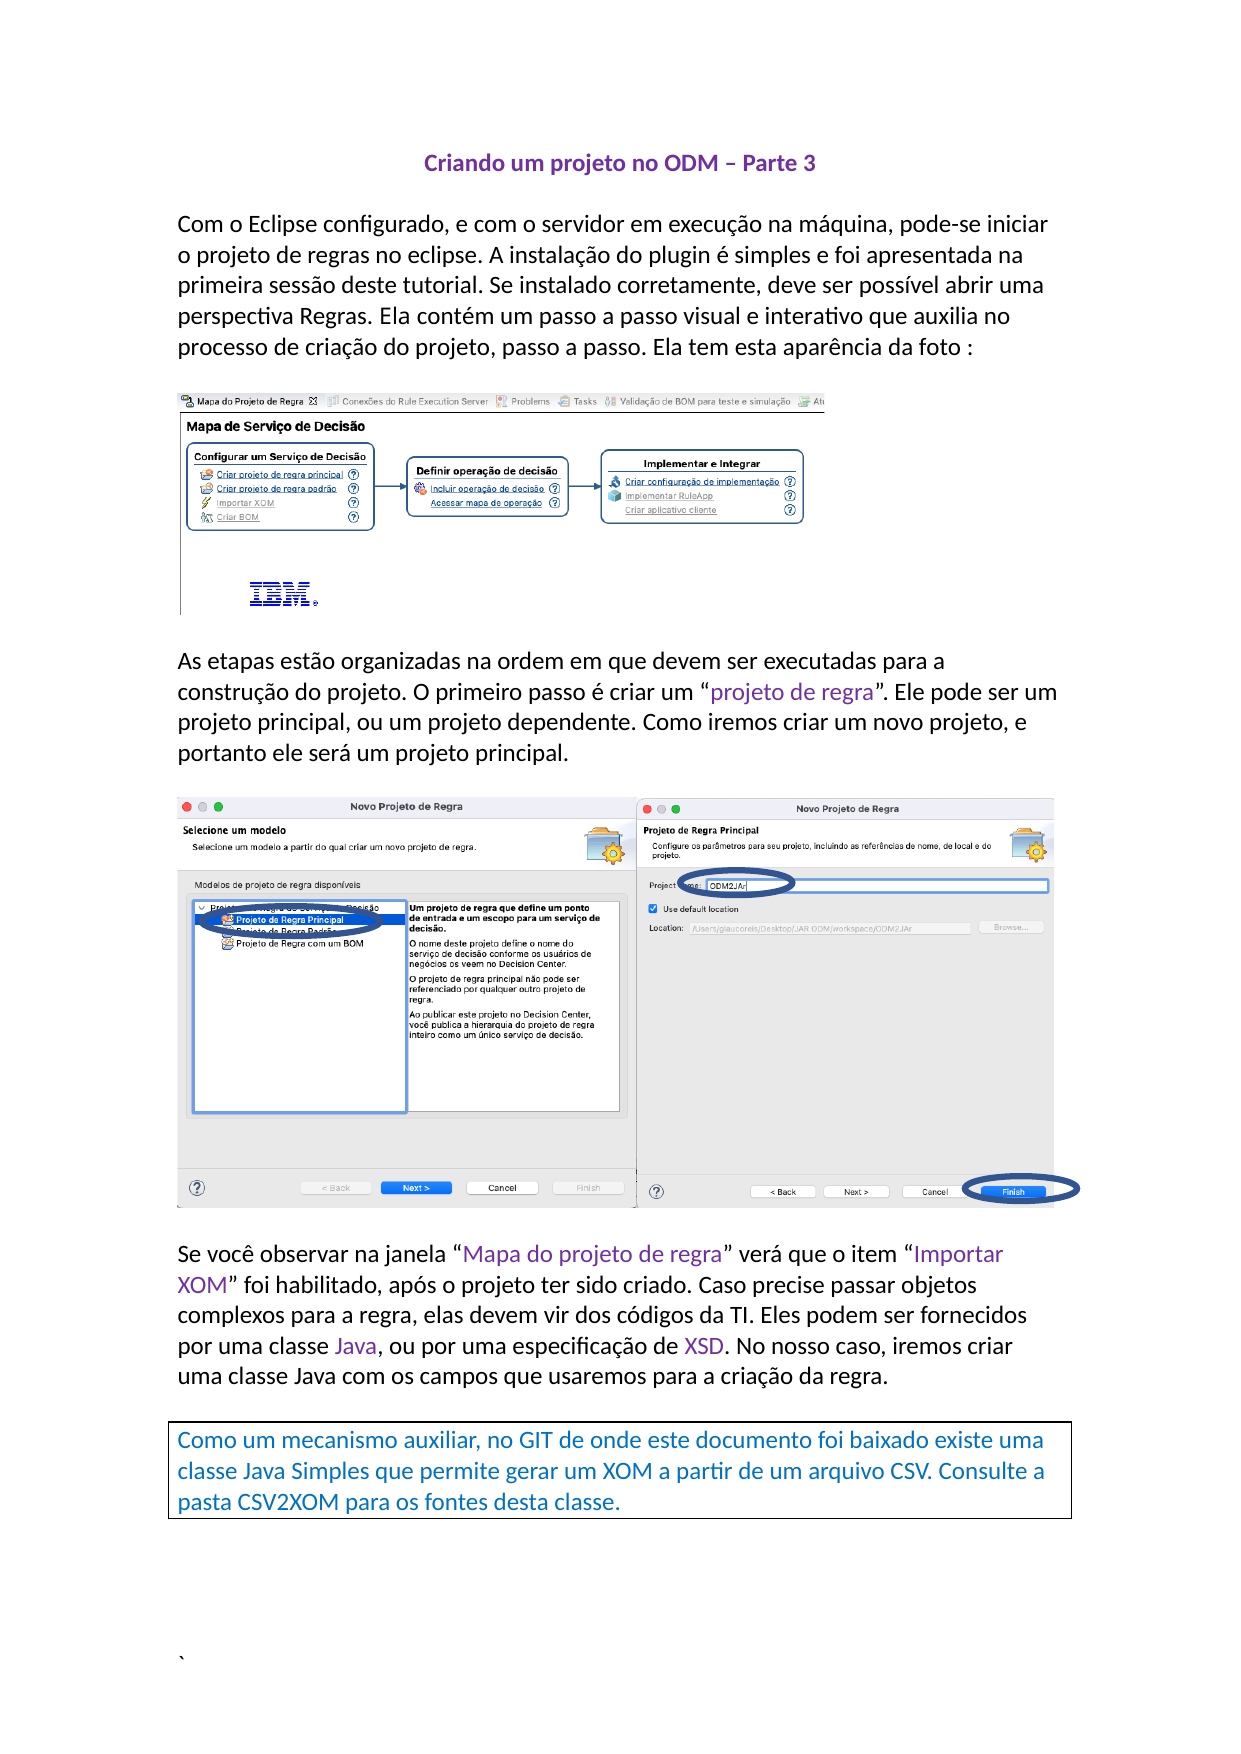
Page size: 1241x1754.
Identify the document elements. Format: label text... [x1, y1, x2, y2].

text Criando um projeto no ODM – Parte 3 [177, 148, 1063, 178]
picture [969, 1180, 1055, 1197]
text Como um mecanismo auxiliar, no GIT de onde este documento foi baixado existe uma classe Java Simples que permite gerar um XOM a partir de um arquivo CSV. Consulte a pasta CSV2XOM para os fontes desta classe. [169, 1423, 1071, 1518]
text Se você observar na janela “Mapa do projeto de regra” verá que o item “Importar XOM” foi habilitado, após o projeto ter sido criado. Caso precise passar objetos complexos para a regra, elas devem vir dos códigos da TI. Eles podem ser fornecidos por uma classe Java, ou por uma especificação de XSD. No nosso caso, iremos criar uma classe Java com os campos que usaremos para a criação da regra. [177, 1238, 1063, 1391]
text As etapas estão organizadas na ordem em que devem ser executadas para a construção do projeto. O primeiro passo é criar um “projeto de regra”. Ele pode ser um projeto principal, ou um projeto dependente. Como iremos criar um novo projeto, e portanto ele será um projeto principal. [177, 645, 1063, 767]
picture [177, 797, 1055, 1208]
picture [177, 393, 825, 615]
text Com o Eclipse configurado, e com o servidor em execução na máquina, pode-se iniciar o projeto de regras no eclipse. A instalação do plugin é simples e foi apresentada na primeira sessão deste tutorial. Se instalado corretamente, deve ser possível abrir uma perspectiva Regras. Ela contém um passo a passo visual e interativo que auxilia no processo de criação do projeto, passo a passo. Ela tem esta aparência da foto : [177, 209, 1063, 362]
